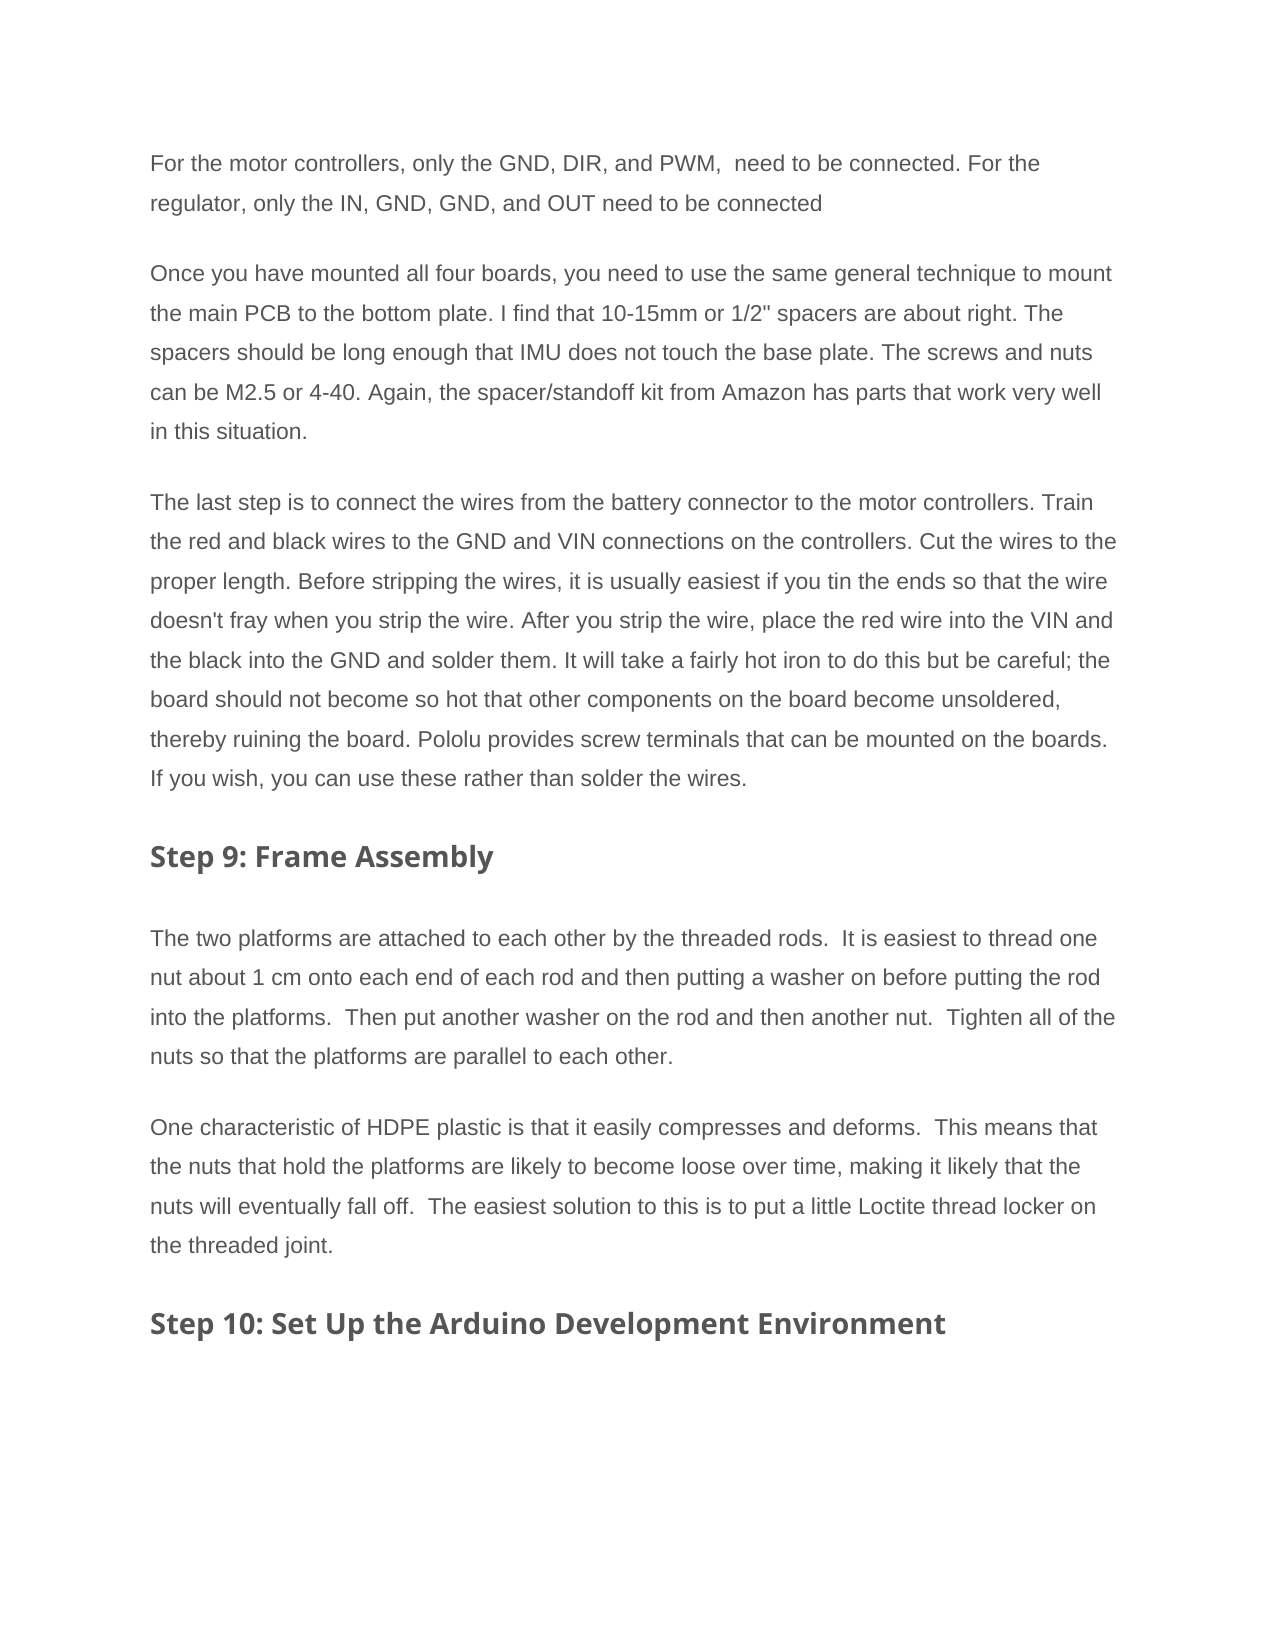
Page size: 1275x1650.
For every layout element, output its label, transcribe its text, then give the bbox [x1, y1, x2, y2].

subtitle Step 10: Set Up the Arduino Development Environment [150, 1303, 1125, 1343]
text The two platforms are attached to each other by the threaded rods. It is easiest to thread one nut about 1 cm onto each end of each rod and then putting a washer on before putting the rod into the platforms. Then put another washer on the rod and then another nut. Tighten all of the nuts so that the platforms are parallel to each other. [150, 924, 1125, 1069]
text Once you have mounted all four boards, you need to use the same general technique to mount the main PCB to the bottom plate. I find that 10-15mm or 1/2" spacers are about right. The spacers should be long enough that IMU does not touch the base plate. The screws and nuts can be M2.5 or 4-40. Again, the spacer/standoff kit from Amazon has parts that work very well in this situation. [150, 260, 1125, 444]
text One characteristic of HDPE plastic is that it easily compresses and deforms. This means that the nuts that hold the platforms are likely to become loose over time, making it likely that the nuts will eventually fall off. The easiest solution to this is to put a little Loctite thread locker on the threaded joint. [150, 1114, 1125, 1258]
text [150, 150, 1125, 216]
text The last step is to connect the wires from the battery connector to the motor controllers. Train the red and black wires to the GND and VIN connections on the controllers. Cut the wires to the proper length. Before stripping the wires, it is usually easiest if you tin the ends so that the wire doesn't fray when you strip the wire. After you strip the wire, place the red wire into the VIN and the black into the GND and solder them. It will take a fairly hot iron to do this but be careful; the board should not become so hot that other components on the board become unsoldered, thereby ruining the board. Pololu provides screw terminals that can be mounted on the boards. If you wish, you can use these rather than solder the wires. [150, 489, 1125, 792]
subtitle Step 9: Frame Assembly [150, 836, 1125, 876]
